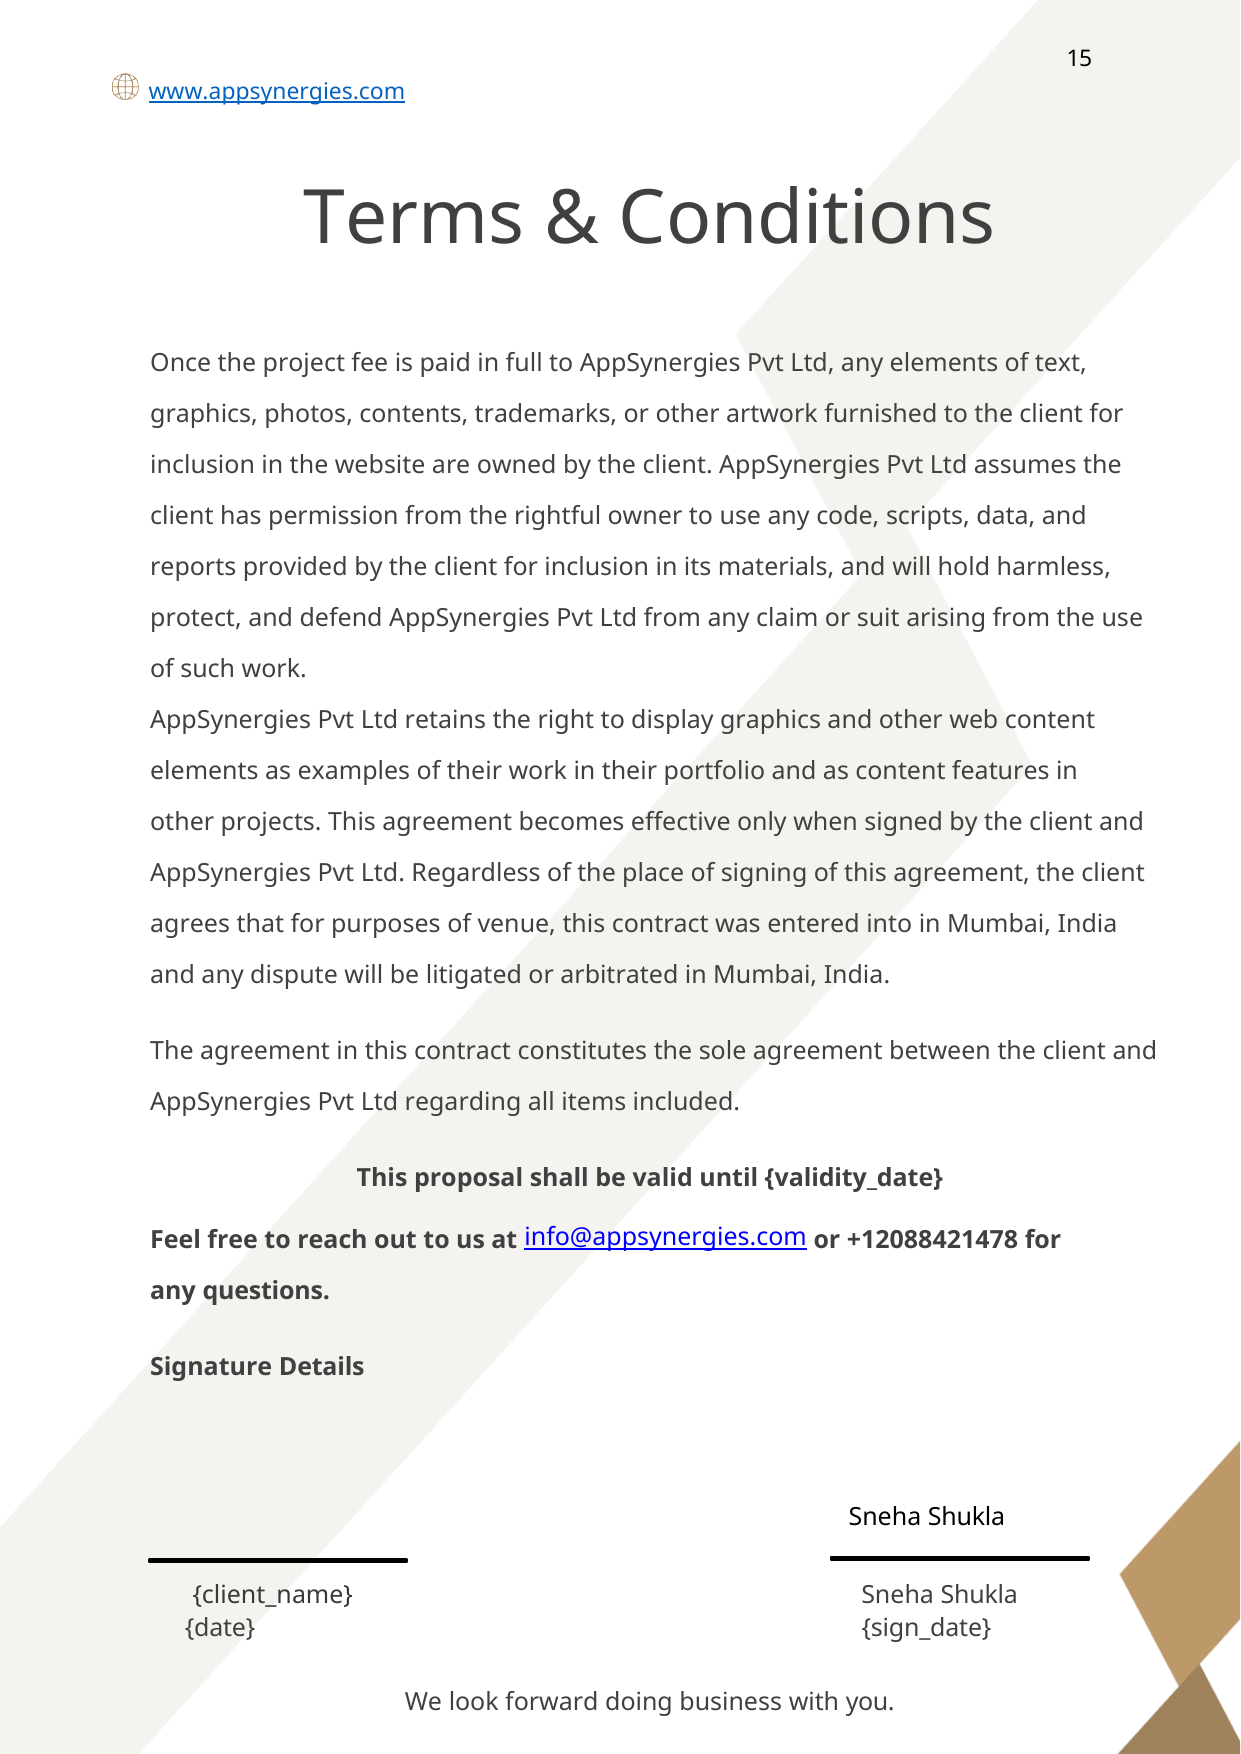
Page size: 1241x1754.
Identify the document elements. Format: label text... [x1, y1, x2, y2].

text We look forward doing business with you. [187, 1683, 1112, 1717]
text Once the project fee is paid in full to AppSynergies Pvt Ltd, any elements of text, graphics, photos, contents, trademarks, or other artwork furnished to the client for inclusion in the website are owned by the client. AppSynergies Pvt Ltd assumes the client has permission from the rightful owner to use any code, scripts, data, and reports provided by the client for inclusion in its materials, and will hold harmless, protect, and defend AppSynergies Pvt Ltd from any claim or suit arising from the use of such work. [150, 344, 1148, 684]
text www.appsynergies.com [112, 74, 1240, 106]
text {client_name} Sneha Shukla [59, 1579, 1018, 1610]
text The agreement in this contract constitutes the sole agreement between the client and AppSynergies Pvt Ltd regarding all items included. [150, 1033, 1240, 1118]
subtitle Terms & Conditions [187, 163, 1112, 265]
picture [0, 0, 1241, 1754]
text {date} {sign_date} [59, 1610, 1009, 1644]
text This proposal shall be valid until {validity_date} [187, 1160, 1112, 1194]
text AppSynergies Pvt Ltd retains the right to display graphics and other web content elements as examples of their work in their portfolio and as content features in other projects. This agreement becomes effective only when signed by the client and AppSynergies Pvt Ltd. Regardless of the place of signing of this agreement, the client agrees that for purposes of venue, this contract was entered into in Mumbai, India and any dispute will be litigated or arbitrated in Mumbai, India. [150, 701, 1148, 991]
text 15 [1066, 42, 1240, 73]
text Feel free to reach out to us at info@appsynergies.com or +12088421478 for any questions. [150, 1219, 1096, 1307]
text Sneha Shukla [59, 1498, 1005, 1533]
text Signature Details [150, 1349, 1240, 1383]
